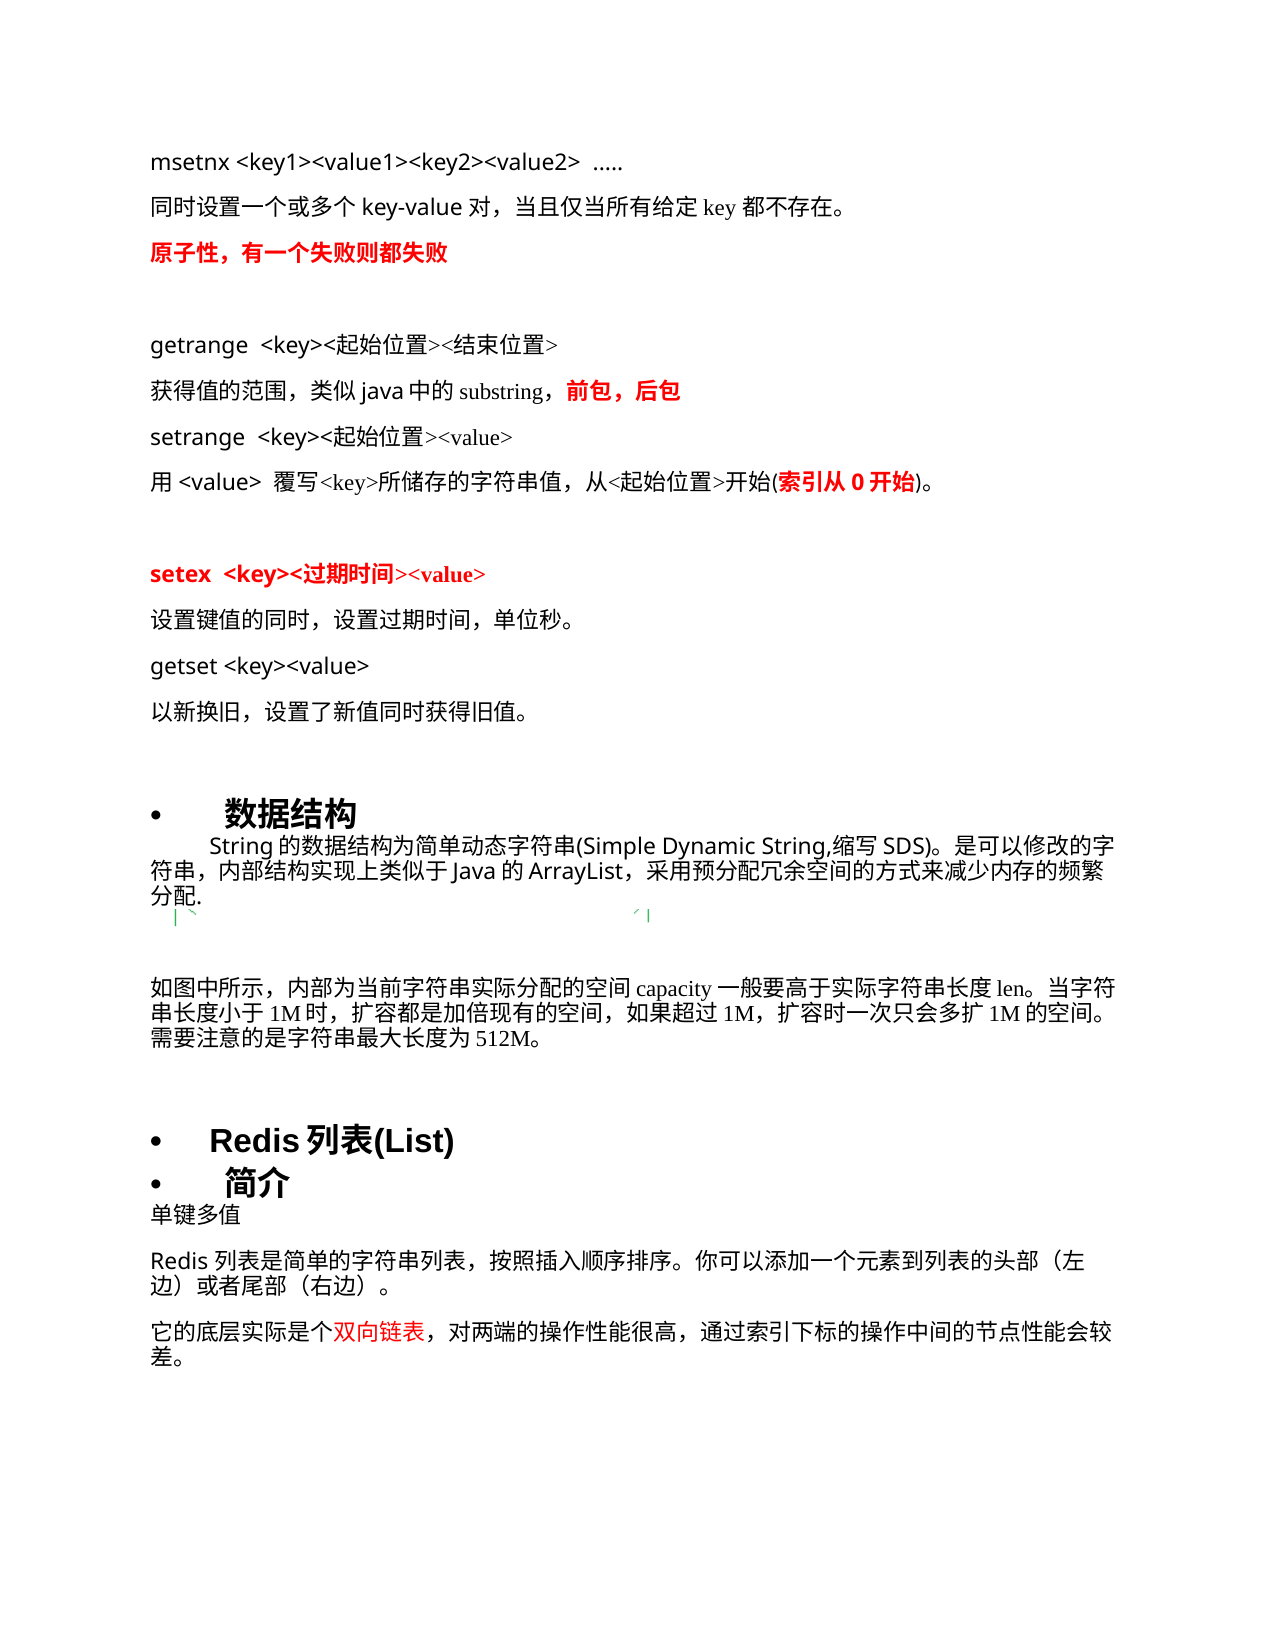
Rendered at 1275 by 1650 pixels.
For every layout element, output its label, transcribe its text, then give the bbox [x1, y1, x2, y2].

text 单键多值 [150, 1204, 1125, 1229]
text 设置键值的同时，设置过期时间，单位秒。 [150, 608, 1125, 633]
text setex <key><过期时间><value> [150, 562, 1125, 587]
text 它的底层实际是个双向链表，对两端的操作性能很高，通过索引下标的操作中间的节点性能会较差。 [150, 1320, 1125, 1370]
text 以新换旧，设置了新值同时获得旧值。 [150, 700, 1125, 725]
text 原子性，有一个失败则都失败 [150, 242, 1125, 267]
text getset <key><value> [150, 654, 1125, 679]
text String的数据结构为简单动态字符串(Simple Dynamic String,缩写SDS)。是可以修改的字符串，内部结构实现上类似于Java的ArrayList，采用预分配冗余空间的方式来减少内存的频繁分配. [150, 834, 1125, 909]
text Redis 列表是简单的字符串列表，按照插入顺序排序。你可以添加一个元素到列表的头部（左边）或者尾部（右边）。 [150, 1249, 1125, 1299]
text msetnx <key1><value1><key2><value2> ..... [150, 150, 1125, 175]
list 数据结构 [150, 792, 1125, 834]
list Redis列表(List) [150, 1118, 1125, 1161]
text setrange <key><起始位置><value> [150, 425, 1125, 450]
text 如图中所示，内部为当前字符串实际分配的空间capacity一般要高于实际字符串长度len。当字符串长度小于1M时，扩容都是加倍现有的空间，如果超过1M，扩容时一次只会多扩1M的空间。需要注意的是字符串最大长度为512M。 [150, 976, 1125, 1051]
text getrange <key><起始位置><结束位置> [150, 333, 1125, 358]
text 同时设置一个或多个 key-value 对，当且仅当所有给定 key 都不存在。 [150, 196, 1125, 221]
text 获得值的范围，类似java中的substring，前包，后包 [150, 379, 1125, 404]
text 用 <value> 覆写<key>所储存的字符串值，从<起始位置>开始(索引从0开始)。 [150, 471, 1125, 496]
list 简介 [150, 1161, 1125, 1204]
